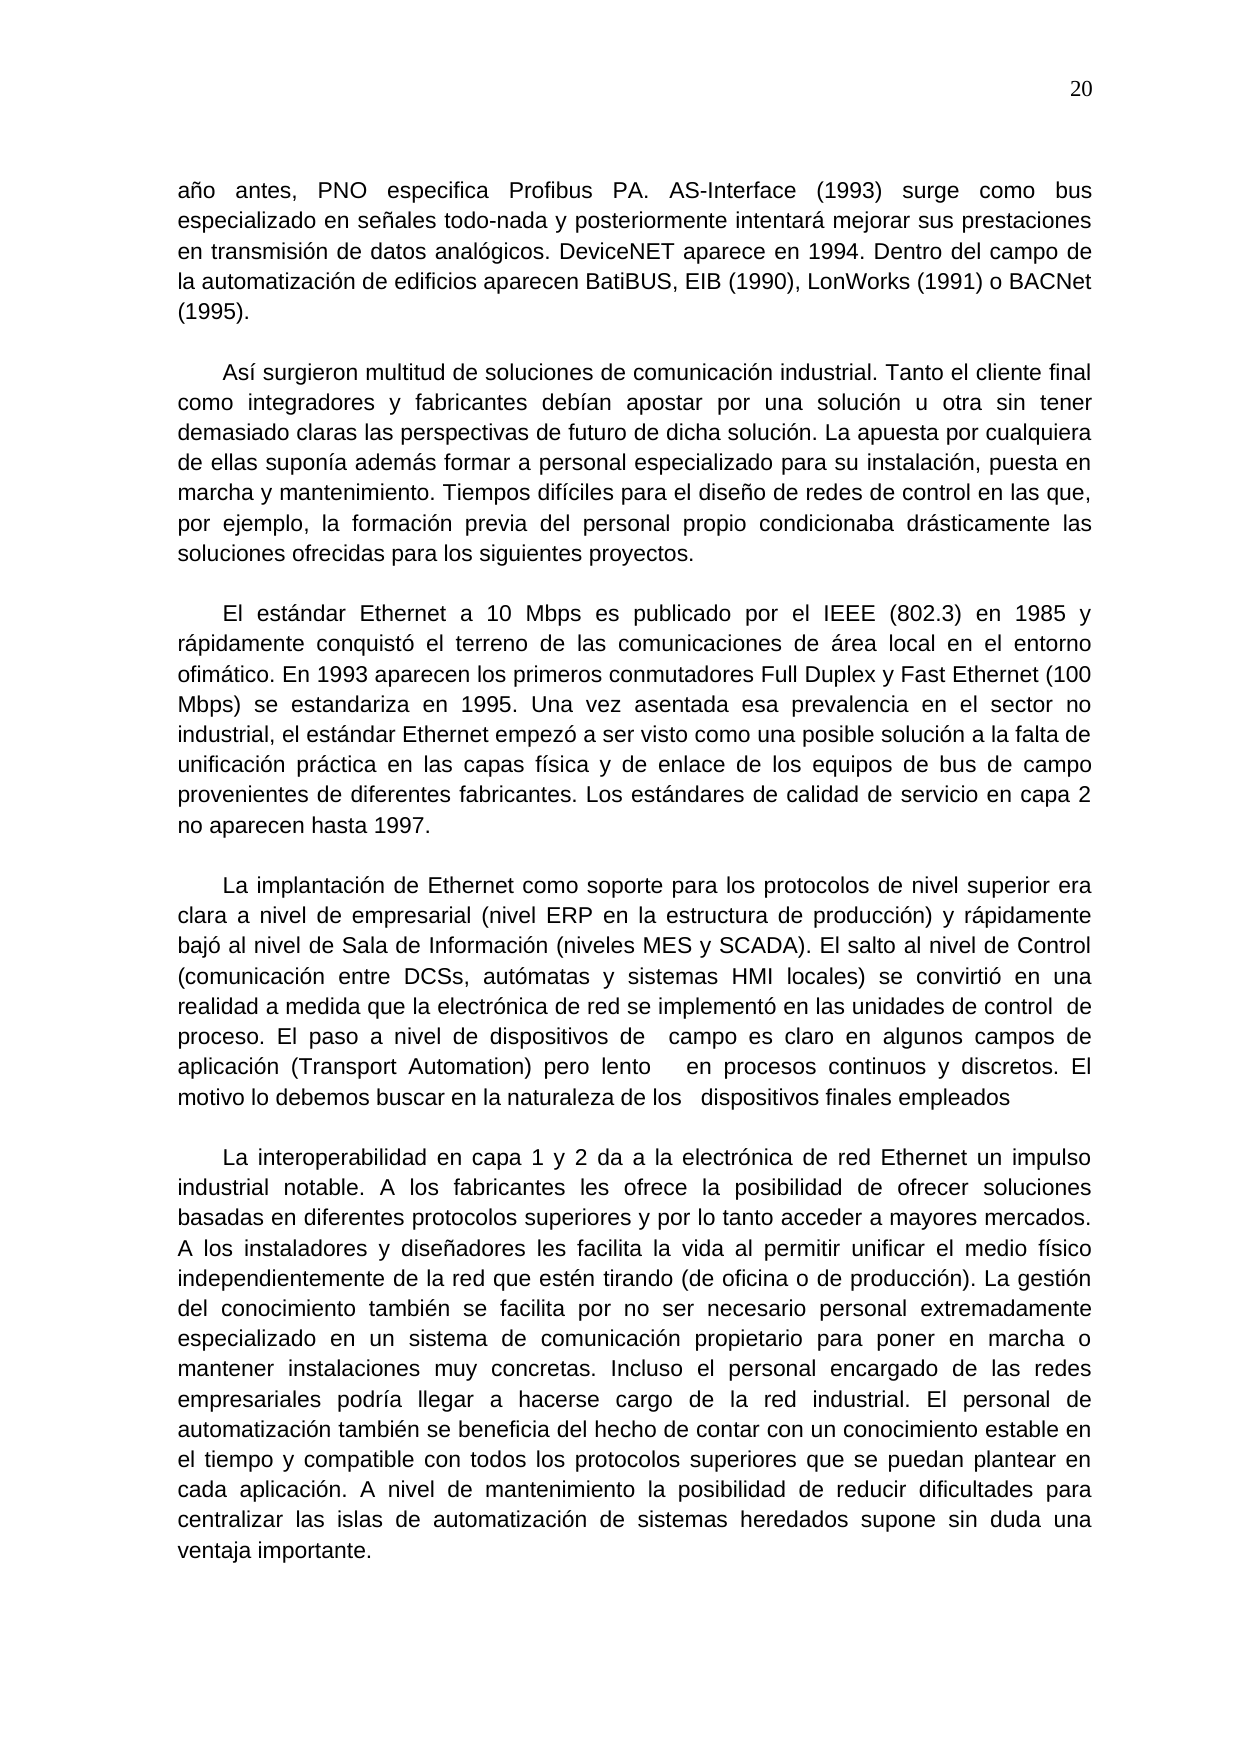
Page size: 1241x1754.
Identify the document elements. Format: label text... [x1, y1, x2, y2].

text La interoperabilidad en capa 1 y 2 da a la electrónica de red Ethernet un impulso industrial notable. A los fabricantes les ofrece la posibilidad de ofrecer soluciones basadas en diferentes protocolos superiores y por lo tanto acceder a mayores mercados. A los instaladores y diseñadores les facilita la vida al permitir unificar el medio físico independientemente de la red que estén tirando (de oficina o de producción). La gestión del conocimiento también se facilita por no ser necesario personal extremadamente especializado en un sistema de comunicación propietario para poner en marcha o mantener instalaciones muy concretas. Incluso el personal encargado de las redes empresariales podría llegar a hacerse cargo de la red industrial. El personal de automatización también se beneficia del hecho de contar con un conocimiento estable en el tiempo y compatible con todos los protocolos superiores que se puedan plantear en cada aplicación. A nivel de mantenimiento la posibilidad de reducir dificultades para centralizar las islas de automatización de sistemas heredados supone sin duda una ventaja importante. [177, 1144, 1092, 1563]
text El estándar Ethernet a 10 Mbps es publicado por el IEEE (802.3) en 1985 y rápidamente conquistó el terreno de las comunicaciones de área local en el entorno ofimático. En 1993 aparecen los primeros conmutadores Full Duplex y Fast Ethernet (100 Mbps) se estandariza en 1995. Una vez asentada esa prevalencia en el sector no industrial, el estándar Ethernet empezó a ser visto como una posible solución a la falta de unificación práctica en las capas física y de enlace de los equipos de bus de campo provenientes de diferentes fabricantes. Los estándares de calidad de servicio en capa 2 no aparecen hasta 1997. [177, 600, 1092, 838]
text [177, 177, 1092, 324]
text Así surgieron multitud de soluciones de comunicación industrial. Tanto el cliente final como integradores y fabricantes debían apostar por una solución u otra sin tener demasiado claras las perspectivas de futuro de dicha solución. La apuesta por cualquiera de ellas suponía además formar a personal especializado para su instalación, puesta en marcha y mantenimiento. Tiempos difíciles para el diseño de redes de control en las que, por ejemplo, la formación previa del personal propio condicionaba drásticamente las soluciones ofrecidas para los siguientes proyectos. [177, 358, 1092, 566]
text La implantación de Ethernet como soporte para los protocolos de nivel superior era clara a nivel de empresarial (nivel ERP en la estructura de producción) y rápidamente bajó al nivel de Sala de Información (niveles MES y SCADA). El salto al nivel de Control (comunicación entre DCSs, autómatas y sistemas HMI locales) se convirtió en una realidad a medida que la electrónica de red se implementó en las unidades de control de proceso. El paso a nivel de dispositivos de campo es claro en algunos campos de aplicación (Transport Automation) pero lento en procesos continuos y discretos. El motivo lo debemos buscar en la naturaleza de los dispositivos finales empleados [177, 872, 1092, 1110]
